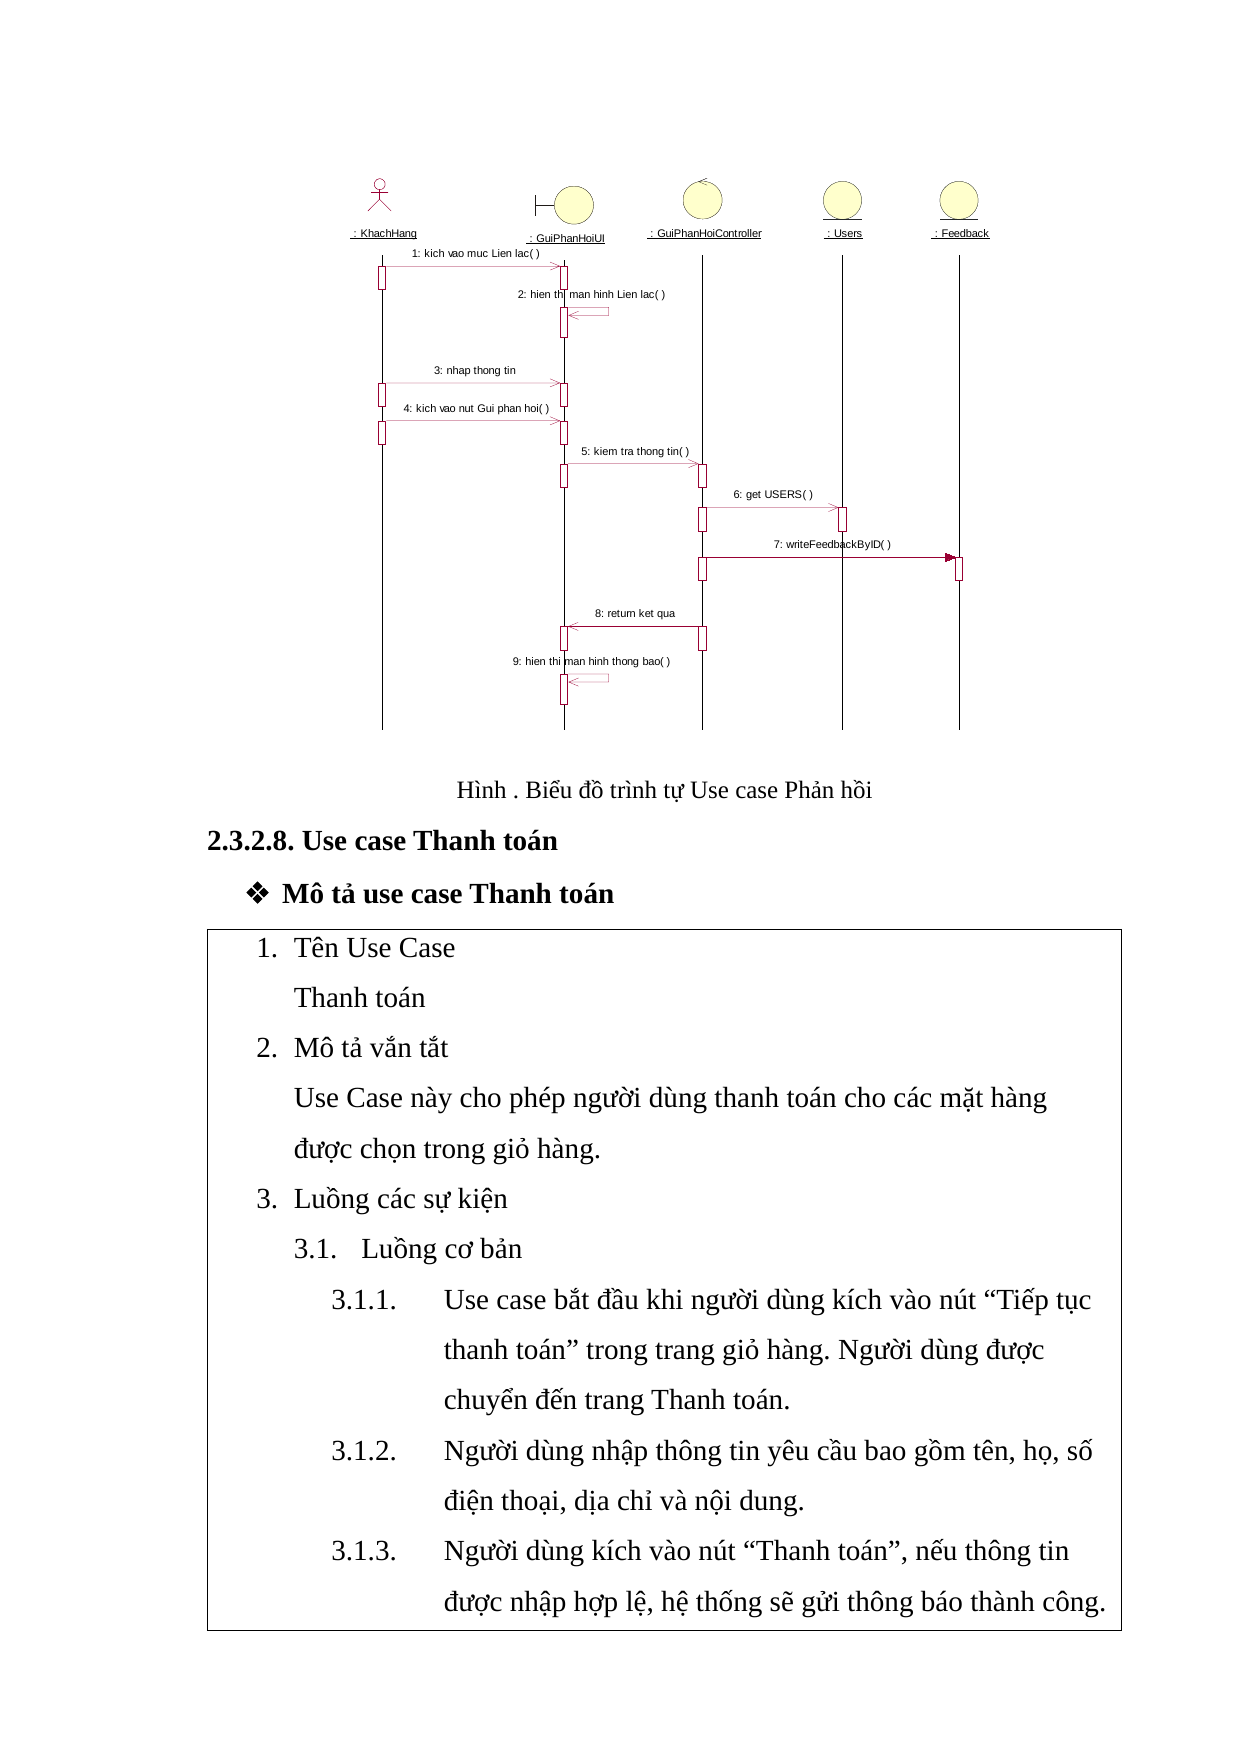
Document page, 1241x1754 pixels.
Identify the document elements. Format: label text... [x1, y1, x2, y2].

list Mô tả use case Thanh toán [244, 876, 1122, 909]
text 2.3.2.8. Use case Thanh toán [207, 823, 1122, 856]
text Hình . Biểu đồ trình tự Use case Phản hồi [207, 775, 1122, 804]
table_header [208, 930, 1121, 1630]
